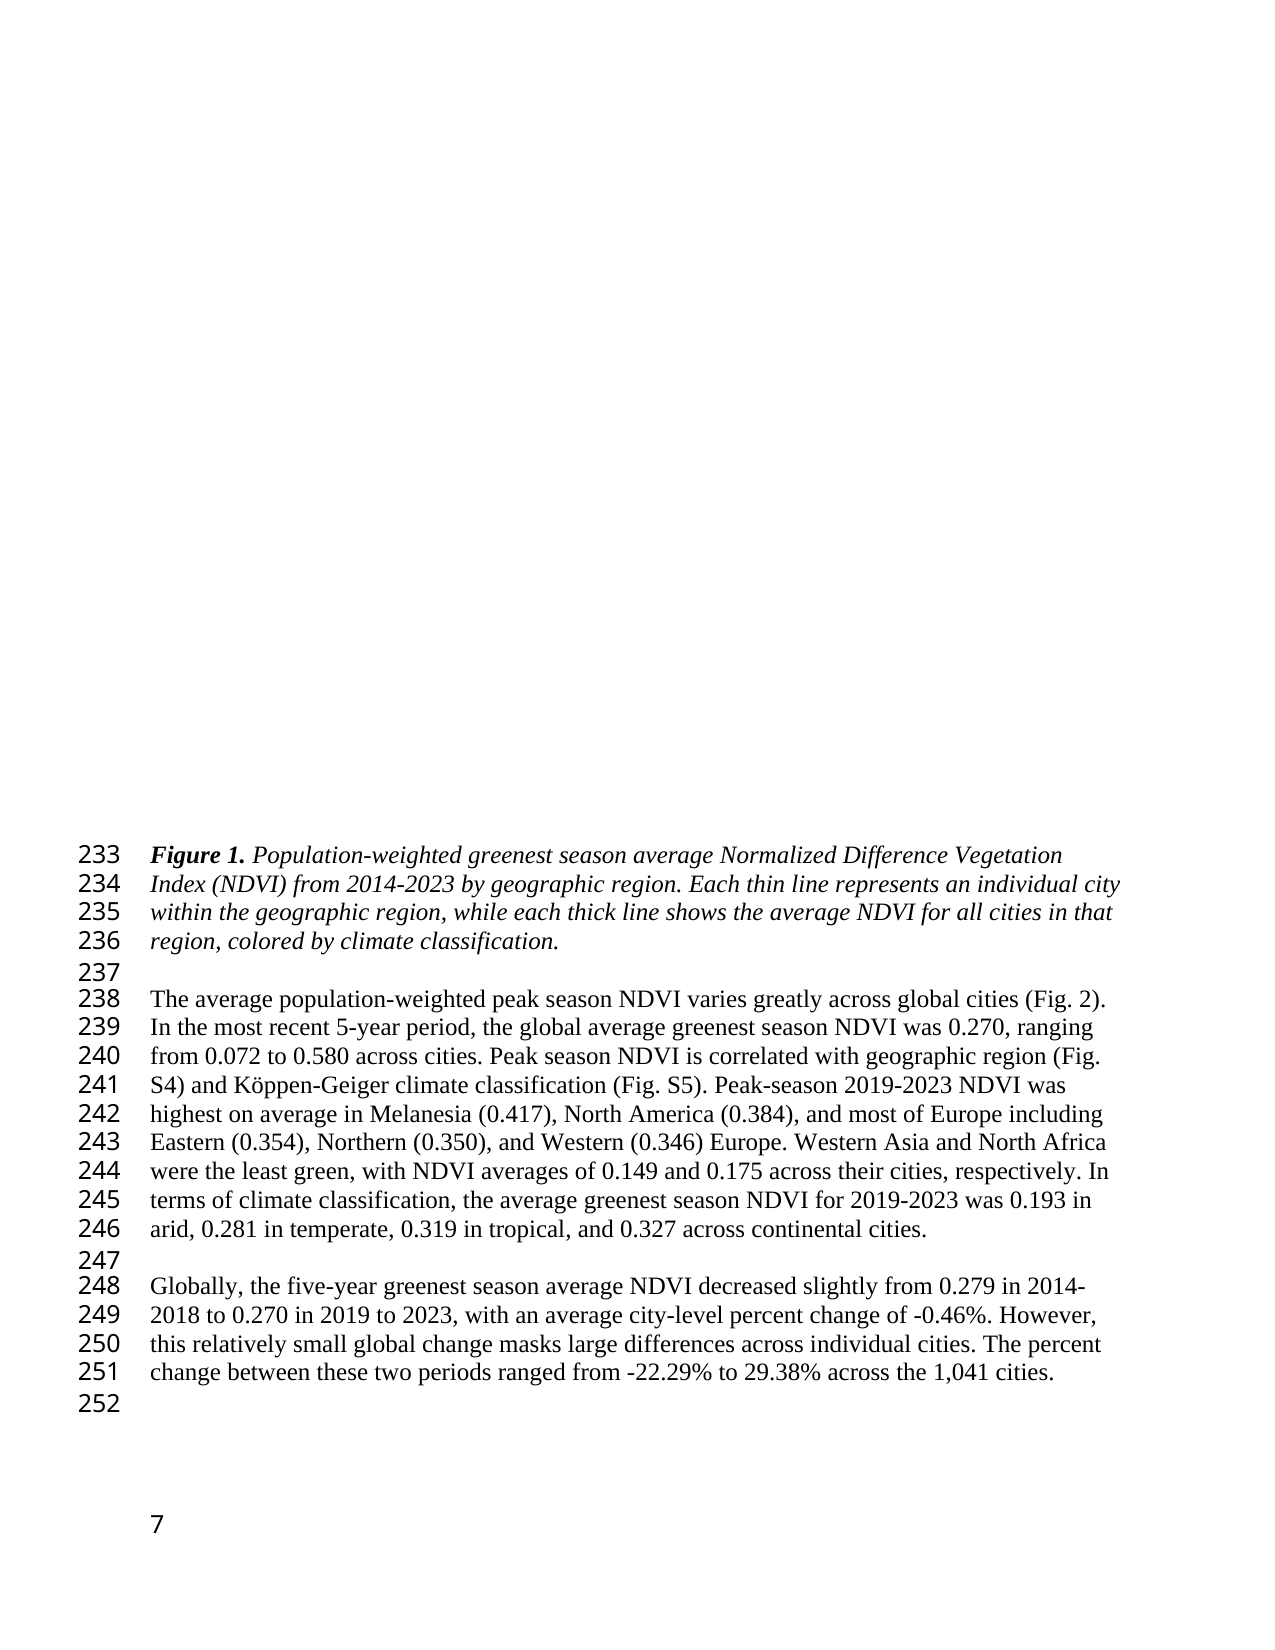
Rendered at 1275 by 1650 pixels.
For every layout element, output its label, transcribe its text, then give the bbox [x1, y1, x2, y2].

text Figure 1. Population-weighted greenest season average Normalized Difference Vegetation Index (NDVI) from 2014-2023 by geographic region. Each thin line represents an individual city within the geographic region, while each thick line shows the average NDVI for all cities in that region, colored by climate classification. [150, 840, 1125, 955]
text Globally, the five-year greenest season average NDVI decreased slightly from 0.279 in 2014-2018 to 0.270 in 2019 to 2023, with an average city-level percent change of -0.46%. However, this relatively small global change masks large differences across individual cities. The percent change between these two periods ranged from -22.29% to 29.38% across the 1,041 cities. [150, 1271, 1125, 1386]
text The average population-weighted peak season NDVI varies greatly across global cities (Fig. 2). In the most recent 5-year period, the global average greenest season NDVI was 0.270, ranging from 0.072 to 0.580 across cities. Peak season NDVI is correlated with geographic region (Fig. S4) and Köppen-Geiger climate classification (Fig. S5). Peak-season 2019-2023 NDVI was highest on average in Melanesia (0.417), North America (0.384), and most of Europe including Eastern (0.354), Northern (0.350), and Western (0.346) Europe. Western Asia and North Africa were the least green, with NDVI averages of 0.149 and 0.175 across their cities, respectively. In terms of climate classification, the average greenest season NDVI for 2019-2023 was 0.193 in arid, 0.281 in temperate, 0.319 in tropical, and 0.327 across continental cities. [150, 984, 1125, 1242]
